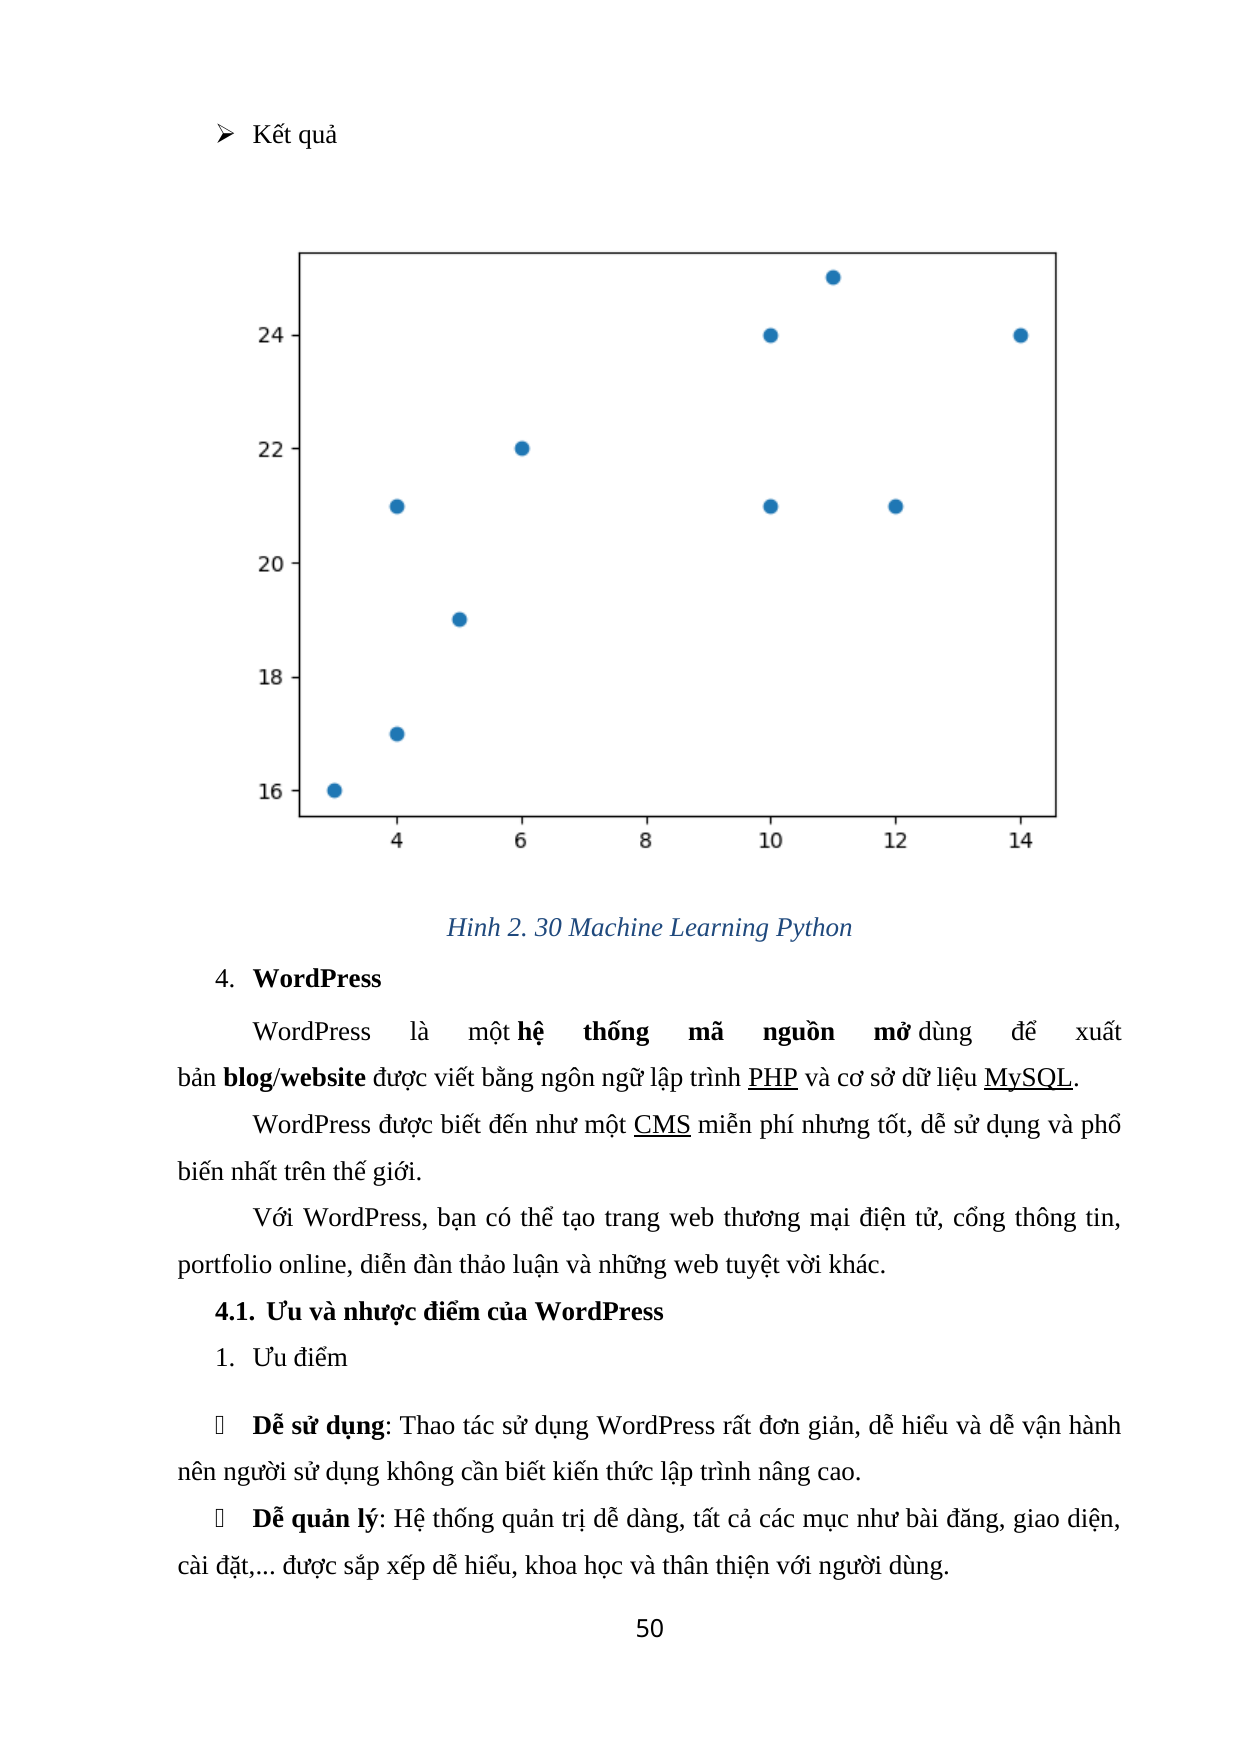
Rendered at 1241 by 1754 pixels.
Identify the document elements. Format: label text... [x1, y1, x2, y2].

list Ưu và nhược điểm của WordPress [215, 1294, 1122, 1326]
picture [177, 165, 1153, 897]
list Kết quả [215, 118, 1122, 149]
list Ưu điểm [215, 1341, 1122, 1372]
text WordPress được biết đến như một CMS miễn phí nhưng tốt, dễ sử dụng và phổ biến nhất trên thế giới. [177, 1108, 1122, 1186]
list Dễ quản lý: Hệ thống quản trị dễ dàng, tất cả các mục như bài đăng, giao diện, cài đặt,... được sắp xếp dễ hiểu, khoa học và thân thiện với người dùng. [177, 1502, 1122, 1580]
list WordPress [215, 963, 1122, 994]
text WordPress là một hệ thống mã nguồn mở dùng để xuất bản blog/website được viết bằng ngôn ngữ lập trình PHP và cơ sở dữ liệu MySQL. [177, 1014, 1122, 1092]
list Dễ sử dụng: Thao tác sử dụng WordPress rất đơn giản, dễ hiểu và dễ vận hành nên người sử dụng không cần biết kiến thức lập trình nâng cao. [177, 1409, 1122, 1487]
text Với WordPress, bạn có thể tạo trang web thương mại điện tử, cổng thông tin, portfolio online, diễn đàn thảo luận và những web tuyệt vời khác. [177, 1201, 1122, 1279]
text Hinh 2. 30 Machine Learning Python [177, 911, 1122, 942]
